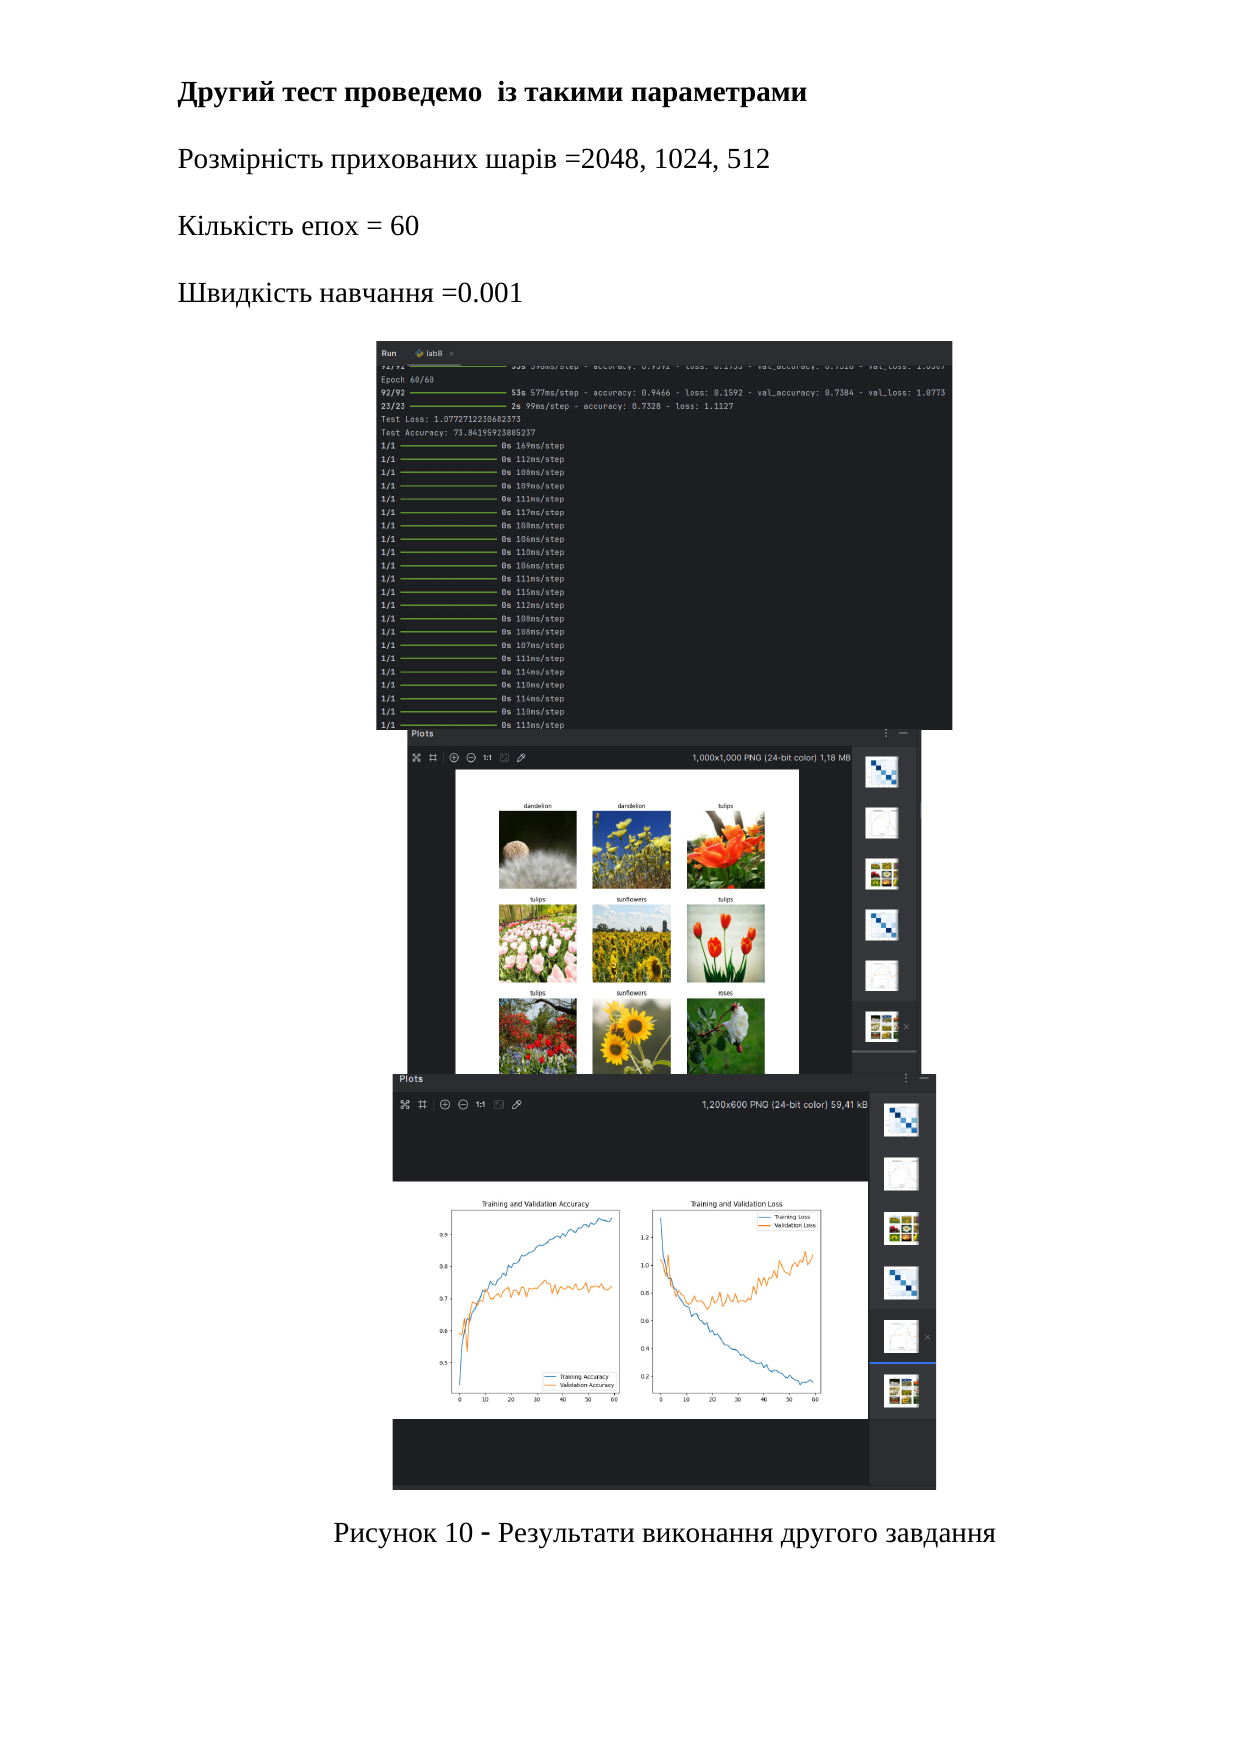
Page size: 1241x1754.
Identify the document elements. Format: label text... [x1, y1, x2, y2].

text Розмірність прихованих шарів =2048, 1024, 512 [177, 141, 1152, 174]
picture [376, 341, 953, 1490]
text Другий тест проведемо із такими параметрами [177, 74, 1152, 107]
text Рисунок 10 Результати виконання другого завдання [177, 1515, 1152, 1549]
text Кількість епох = 60 [177, 208, 1152, 241]
text Швидкість навчання =0.001 [177, 275, 1152, 308]
